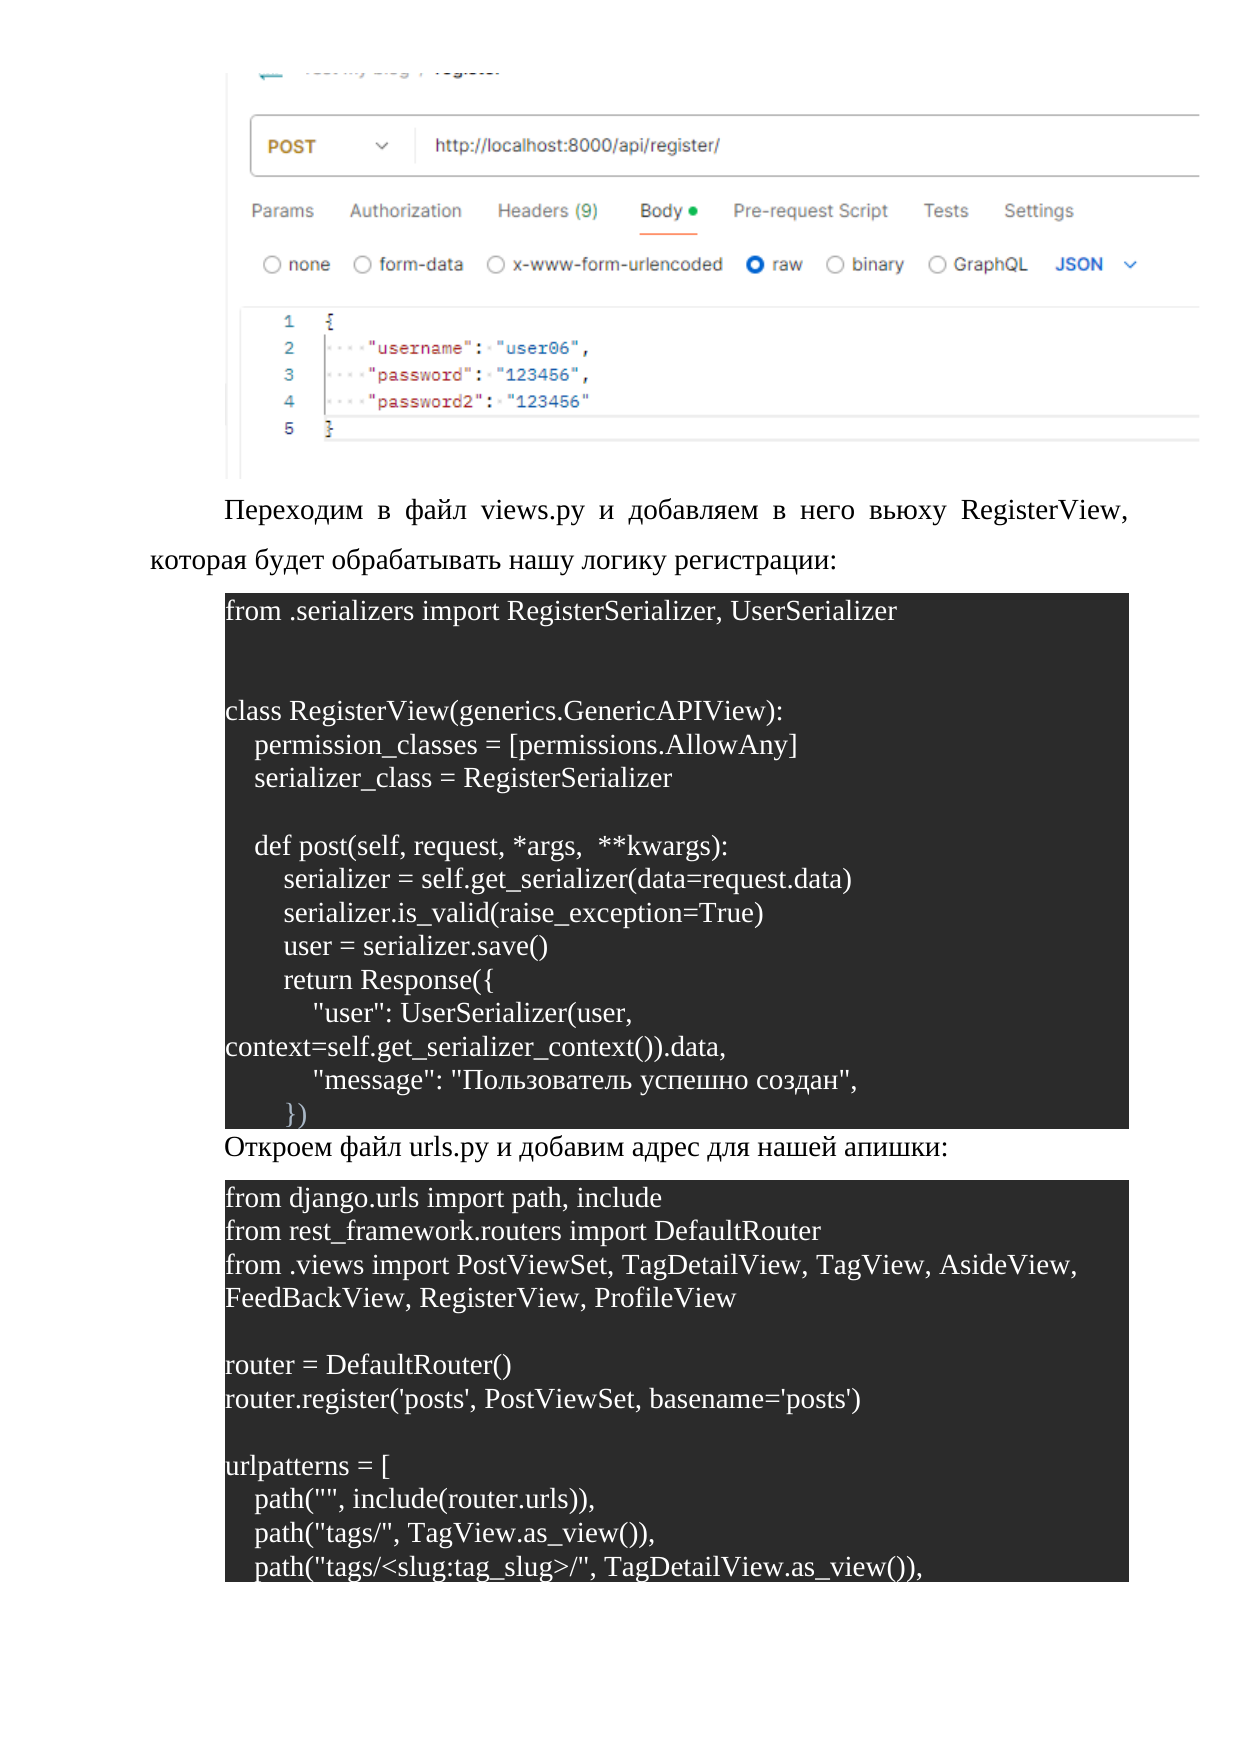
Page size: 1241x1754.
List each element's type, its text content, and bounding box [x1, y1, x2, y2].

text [225, 1180, 1129, 1582]
picture [225, 73, 1200, 479]
text Откроем файл urls.py и добавим адрес для нашей апишки: [150, 1129, 1129, 1163]
text from .serializers import RegisterSerializer, UserSerializer class RegisterView(generics.GenericAPIView): permission_classes = [permissions.AllowAny] serializer_class = RegisterSerializer def post(self, request, *args, **kwargs): serializer = self.get_serializer(data=request.data) serializer.is_valid(raise_exception=True) user = serializer.save() return Response({ "user": UserSerializer(user, context=self.get_serializer_context()).data, "message": "Пользователь успешно создан", }) [225, 593, 1129, 1129]
text Переходим в файл views.py и добавляем в него вьюху RegisterView, которая будет обрабатывать нашу логику регистрации: [150, 492, 1129, 576]
